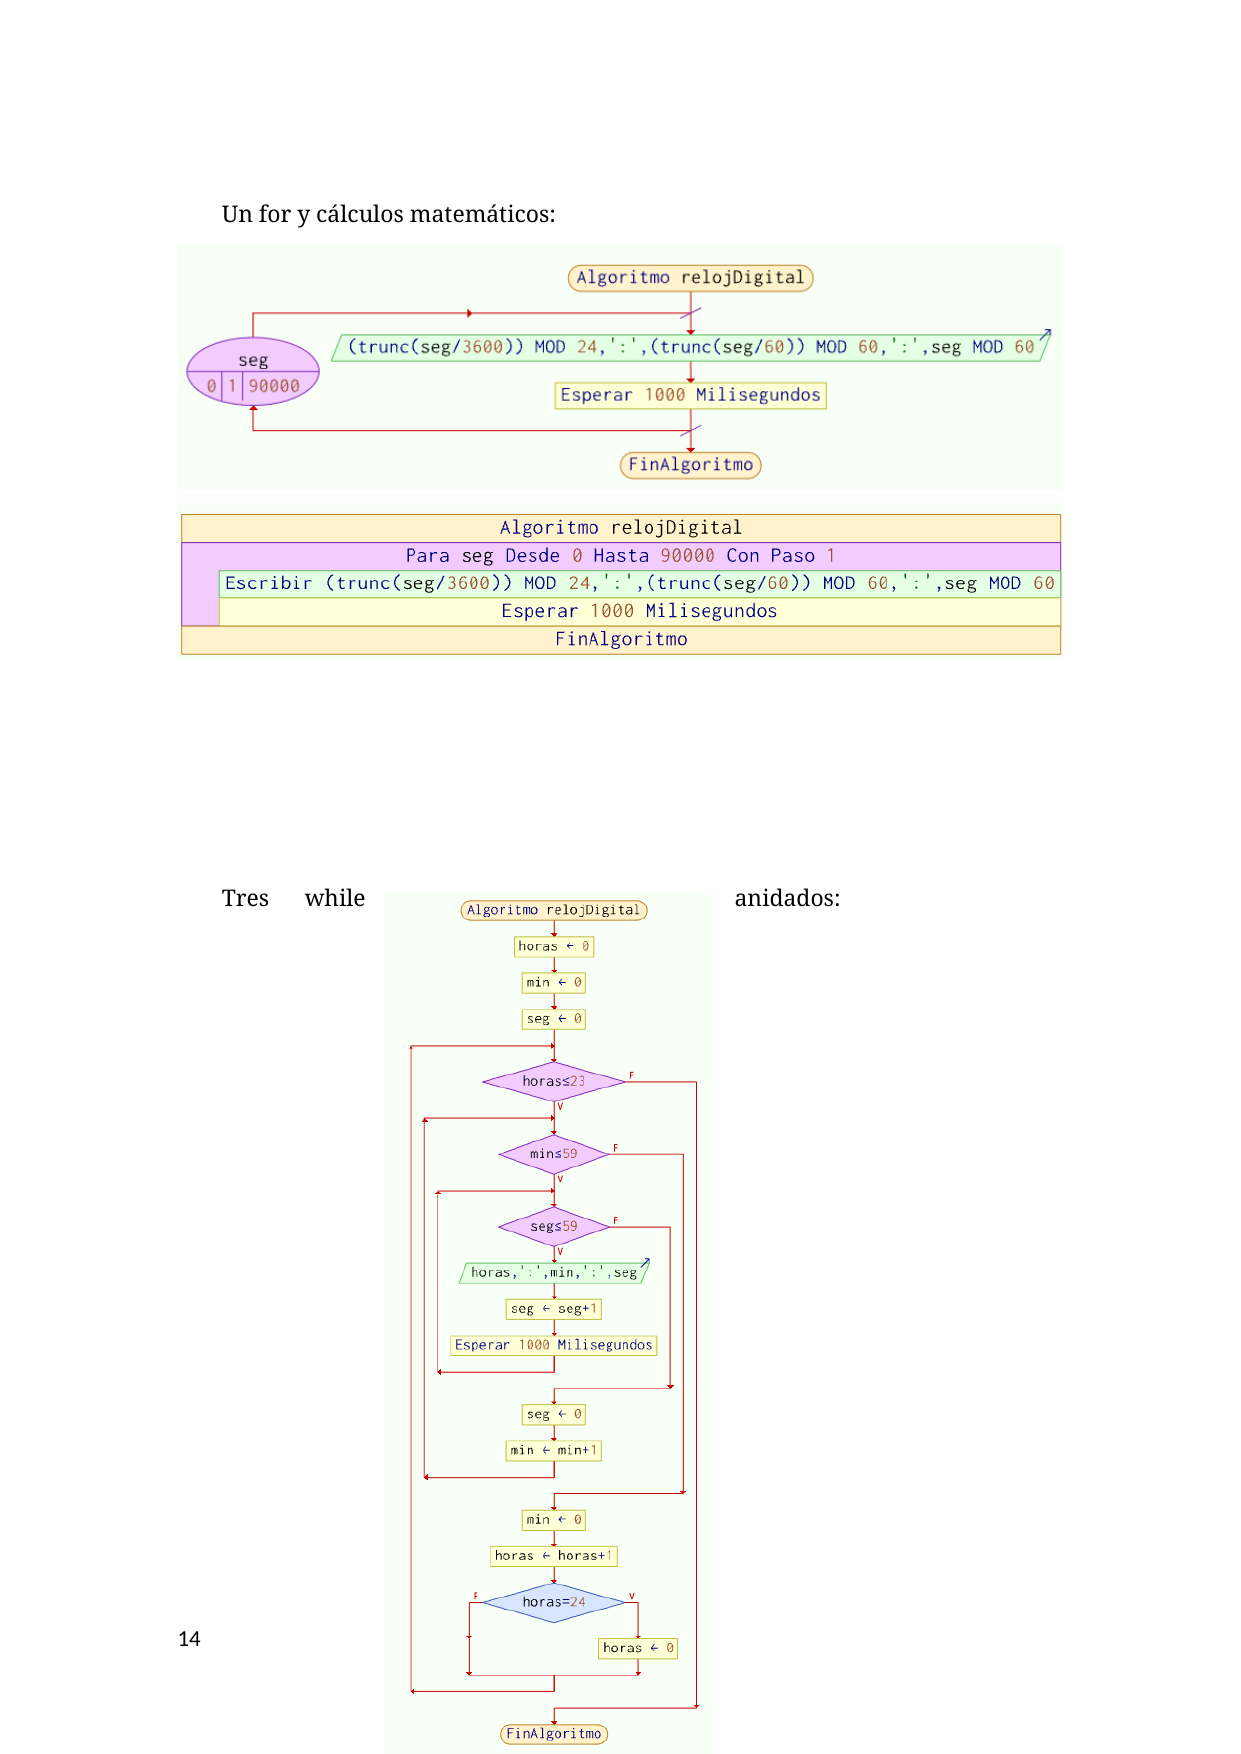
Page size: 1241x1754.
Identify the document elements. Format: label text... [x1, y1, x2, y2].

text Un for y cálculos matemáticos: [222, 198, 1063, 229]
picture [177, 503, 1063, 661]
text Tres while anidados: [222, 881, 1063, 913]
picture [384, 893, 716, 1754]
picture [177, 245, 1063, 490]
